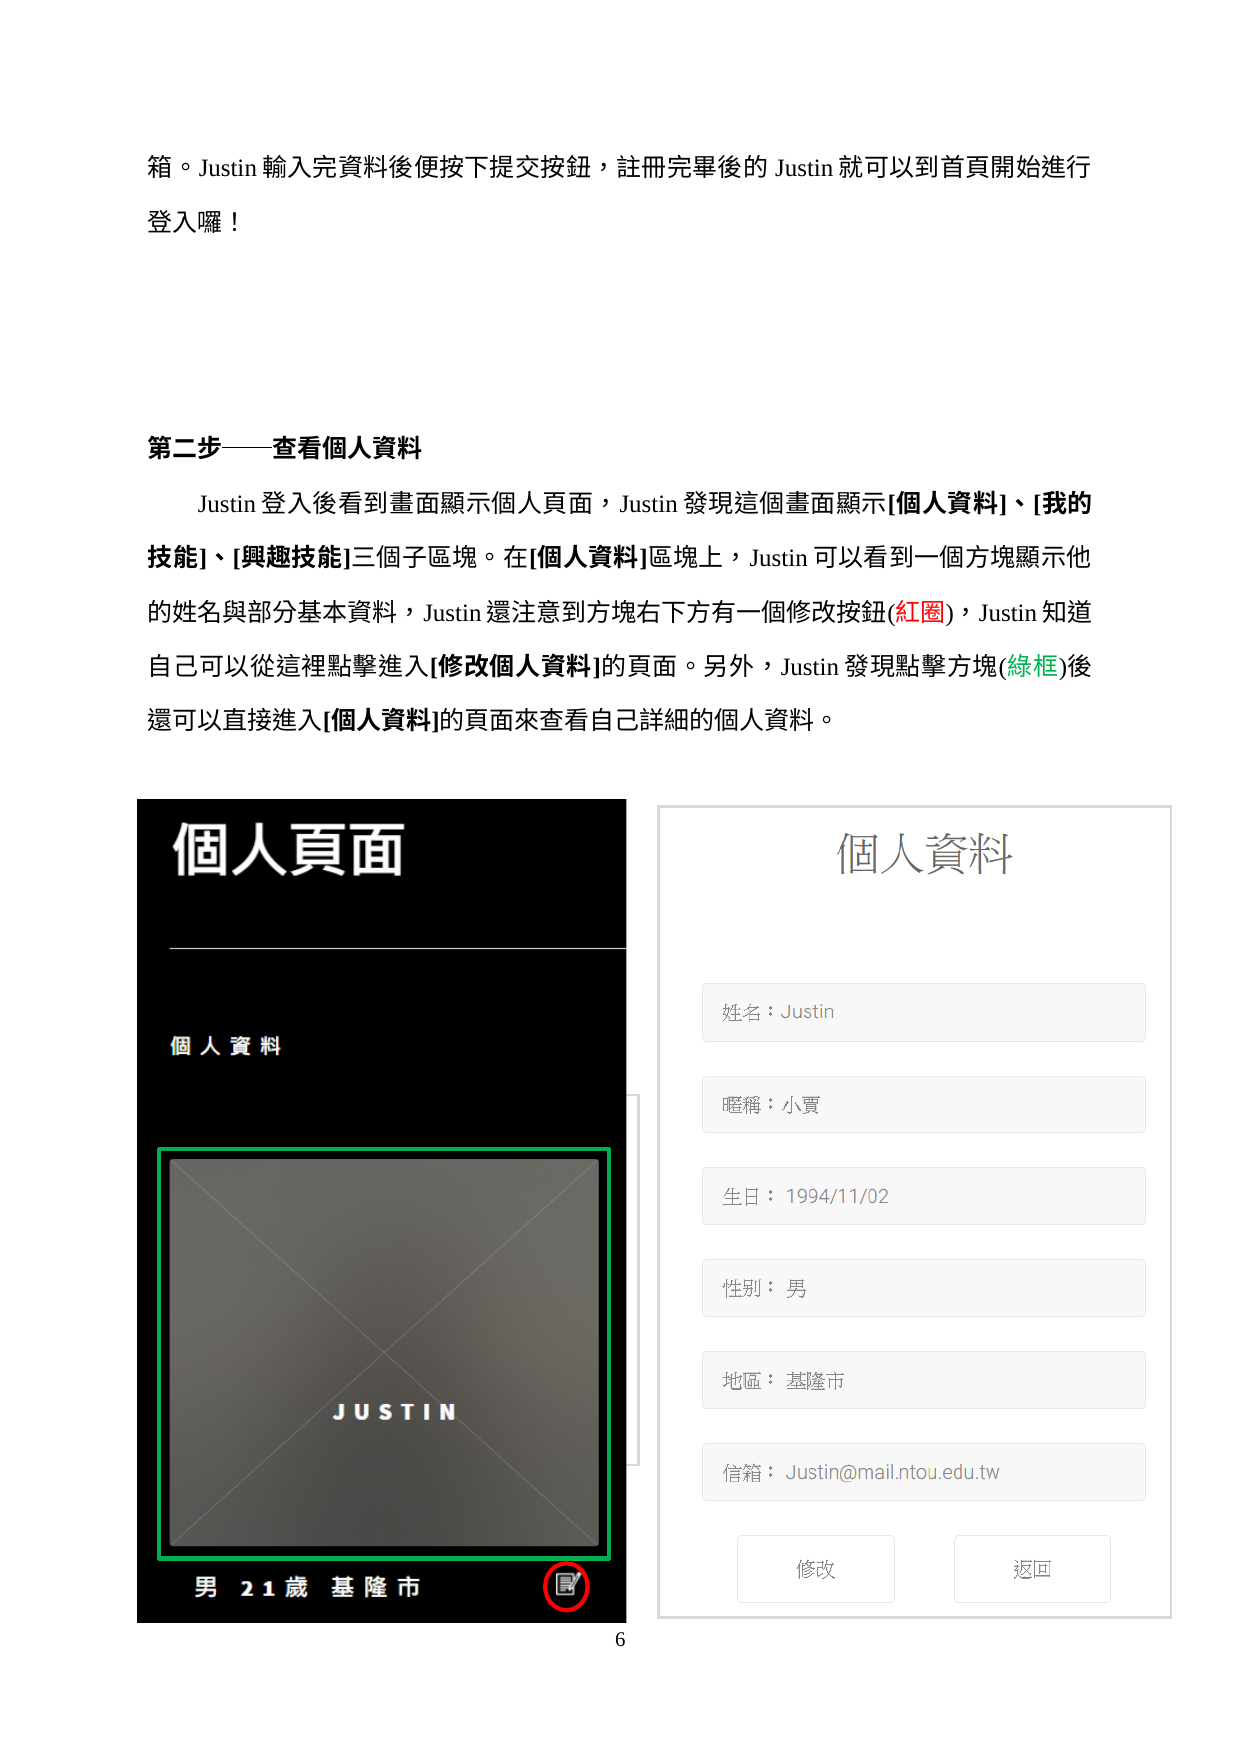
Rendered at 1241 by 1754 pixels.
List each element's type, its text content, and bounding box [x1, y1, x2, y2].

picture [660, 808, 1170, 1616]
text 第二步──查看個人資料 [148, 429, 1092, 465]
picture [136, 799, 635, 1622]
text Justin登入後看到畫面顯示個人頁面，Justin發現這個畫面顯示[個人資料]、[我的技能]、[興趣技能]三個子區塊。在[個人資料]區塊上，Justin可以看到一個方塊顯示他的姓名與部分基本資料，Justin還注意到方塊右下方有一個修改按鈕(紅圈)，Justin知道自己可以從這裡點擊進入[修改個人資料]的頁面。另外，Justin發現點擊方塊(綠框)後還可以直接進入[個人資料]的頁面來查看自己詳細的個人資料。 [148, 483, 1092, 737]
